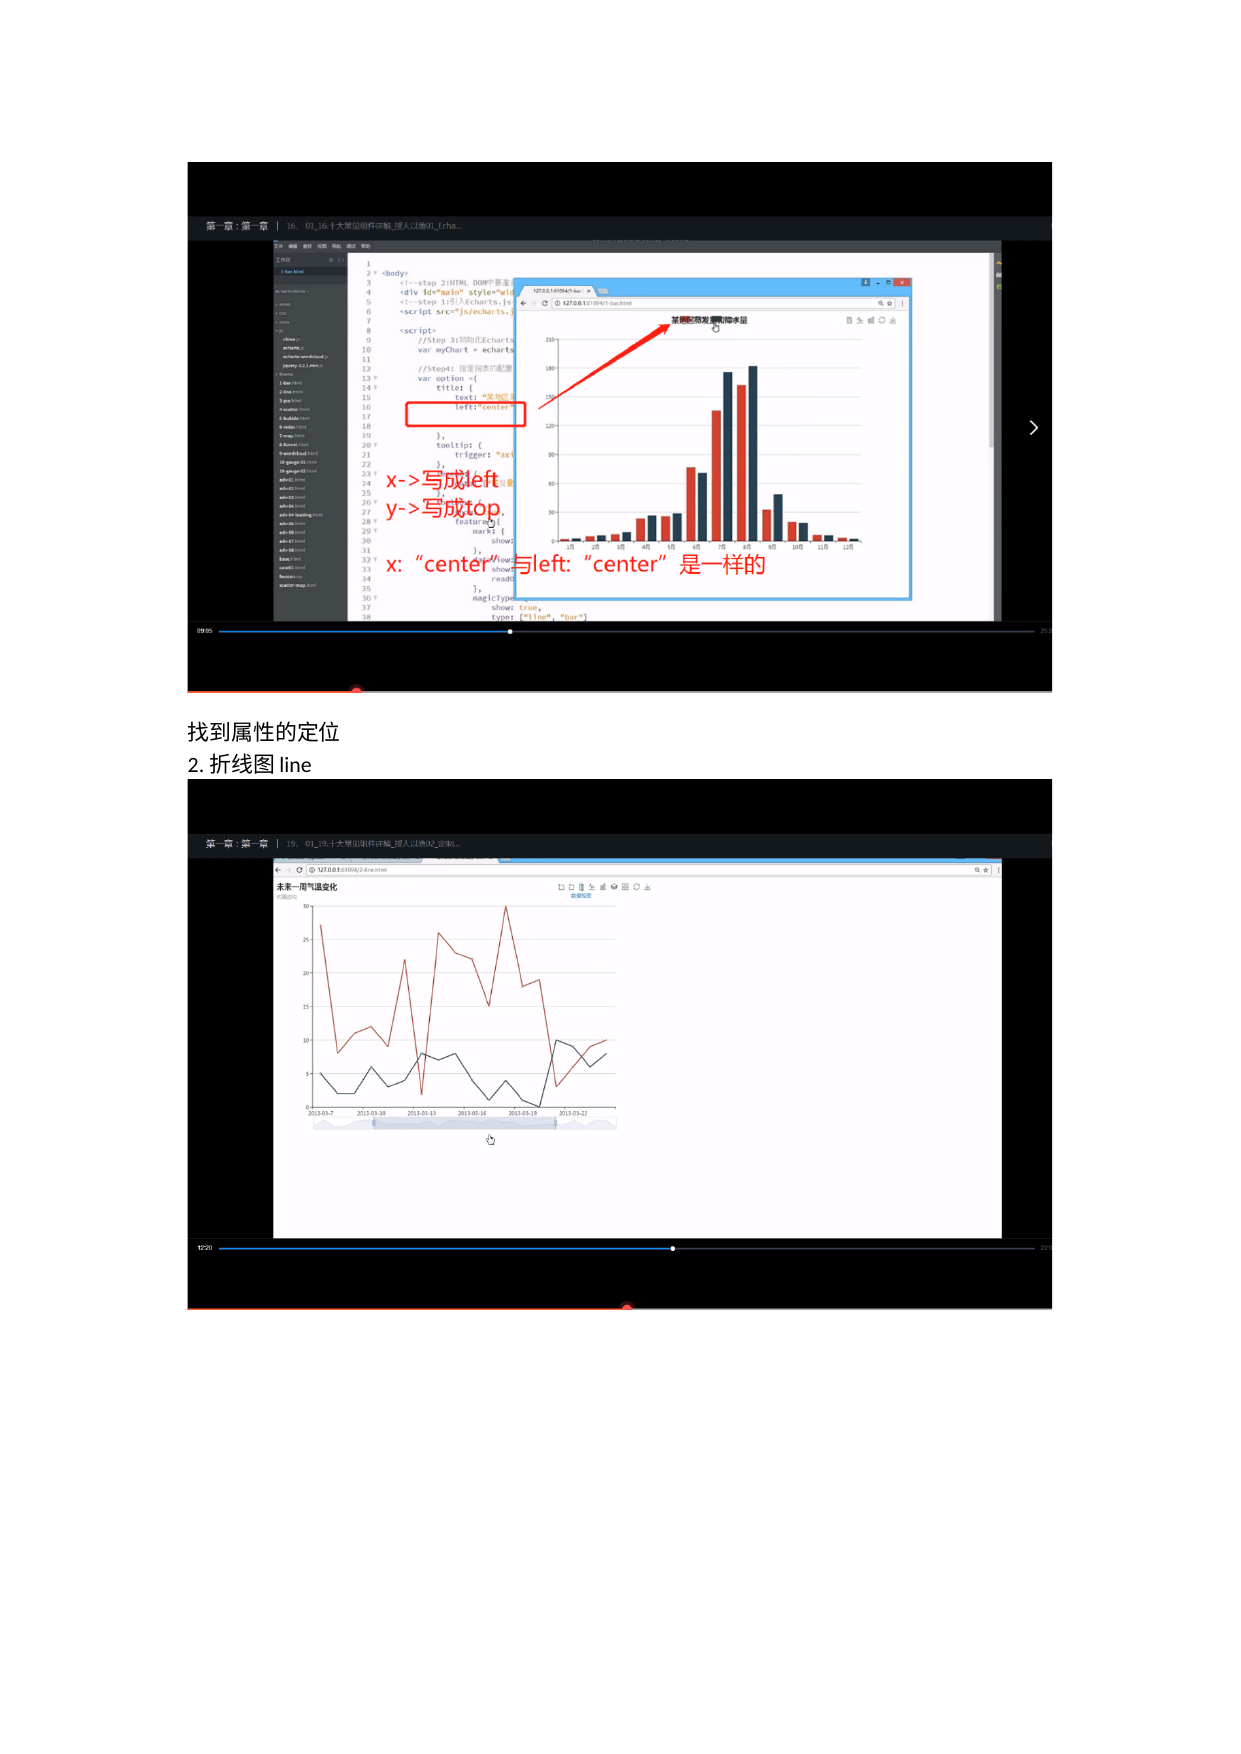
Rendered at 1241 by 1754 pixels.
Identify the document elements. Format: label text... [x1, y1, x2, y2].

picture [187, 779, 1053, 1310]
list 折线图line [187, 747, 1053, 779]
picture [187, 162, 1053, 693]
text 找到属性的定位 [187, 714, 1053, 747]
